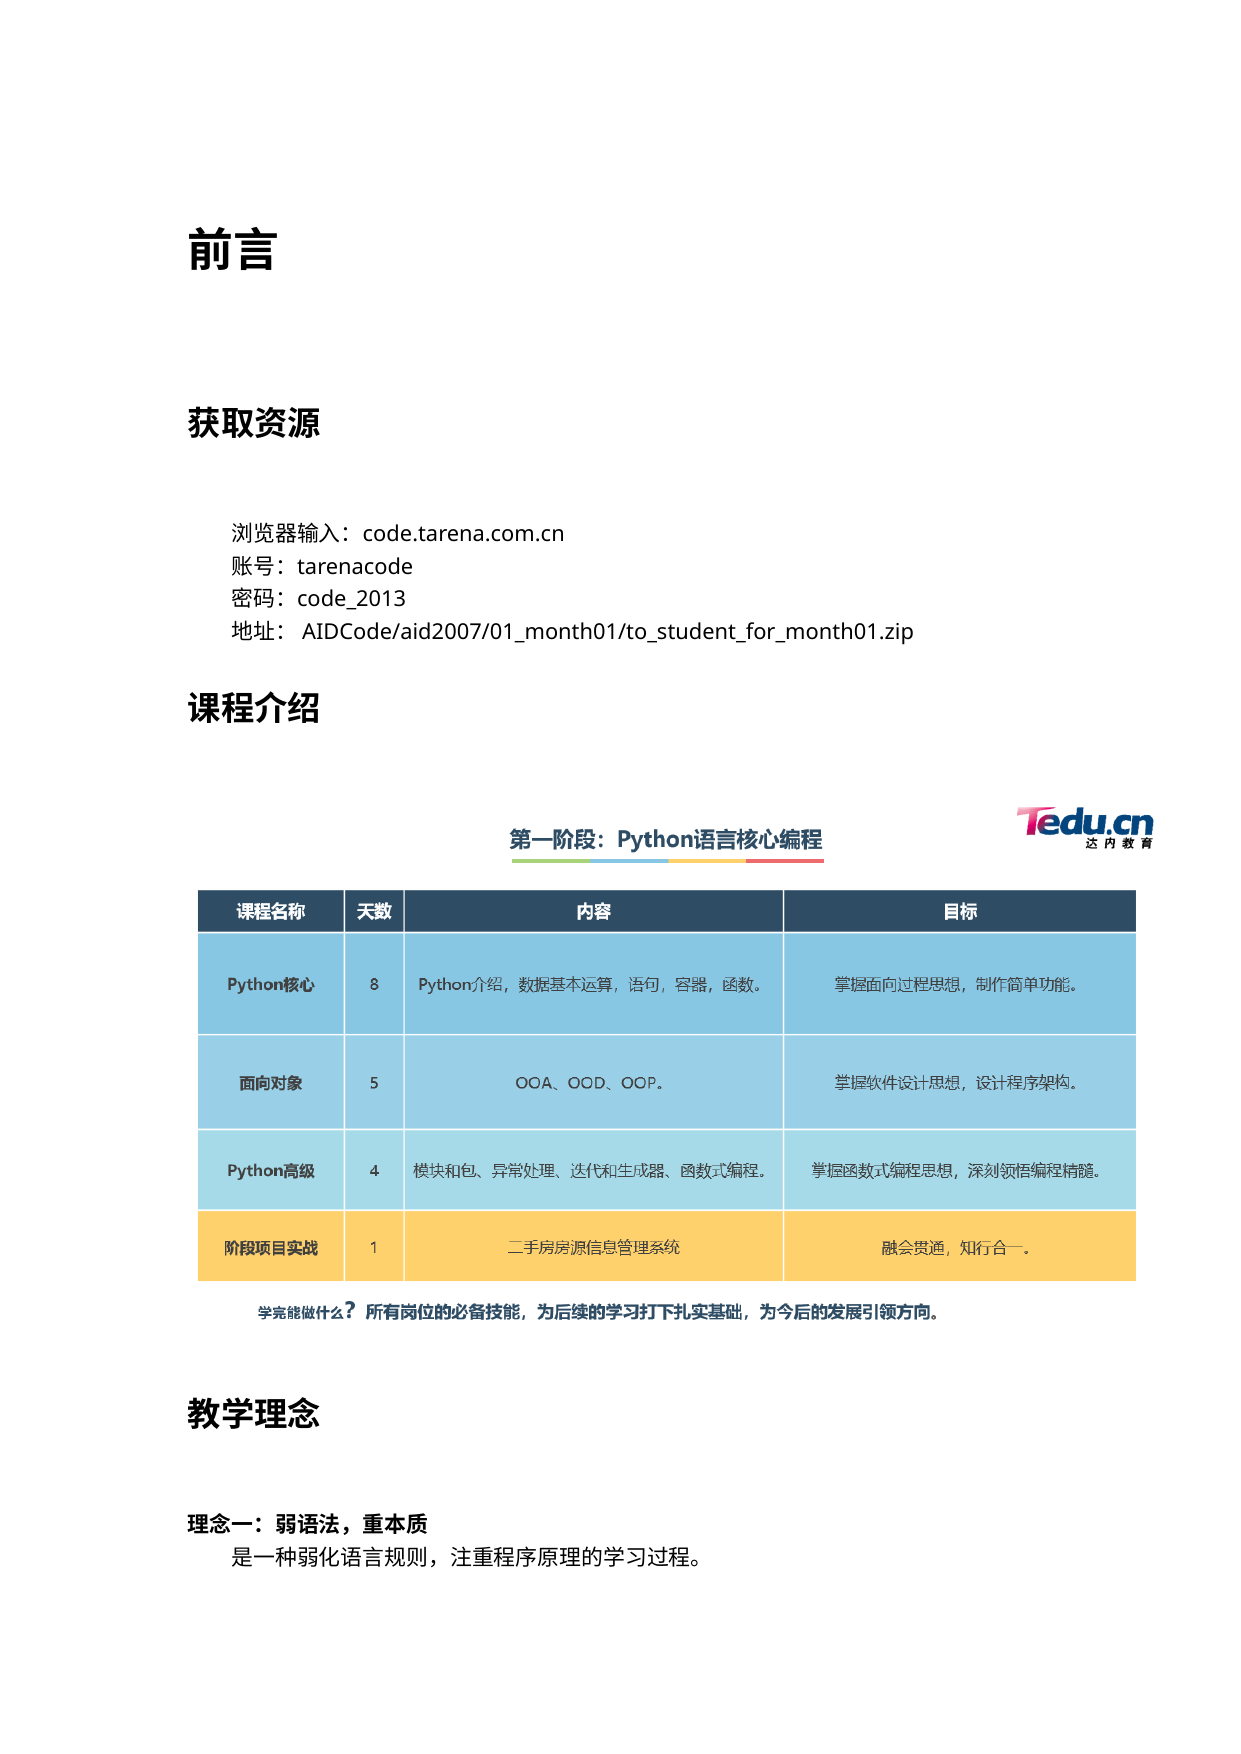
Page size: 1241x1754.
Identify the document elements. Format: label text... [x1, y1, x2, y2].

text 密码：code_2013 [187, 581, 1053, 613]
subtitle 课程介绍 [187, 673, 1053, 738]
subtitle 获取资源 [187, 389, 1053, 454]
text 账号：tarenacode [187, 548, 1053, 581]
subtitle 前言 [187, 197, 1053, 295]
text 地址： AIDCode/aid2007/01_month01/to_student_for_month01.zip [187, 613, 1053, 646]
text 是一种弱化语言规则，注重程序原理的学习过程。 [187, 1539, 1053, 1572]
picture [187, 800, 1160, 1338]
text 浏览器输入：code.tarena.com.cn [187, 516, 1053, 548]
subtitle 教学理念 [187, 1380, 1053, 1445]
text 理念一：弱语法，重本质 [187, 1507, 1053, 1539]
